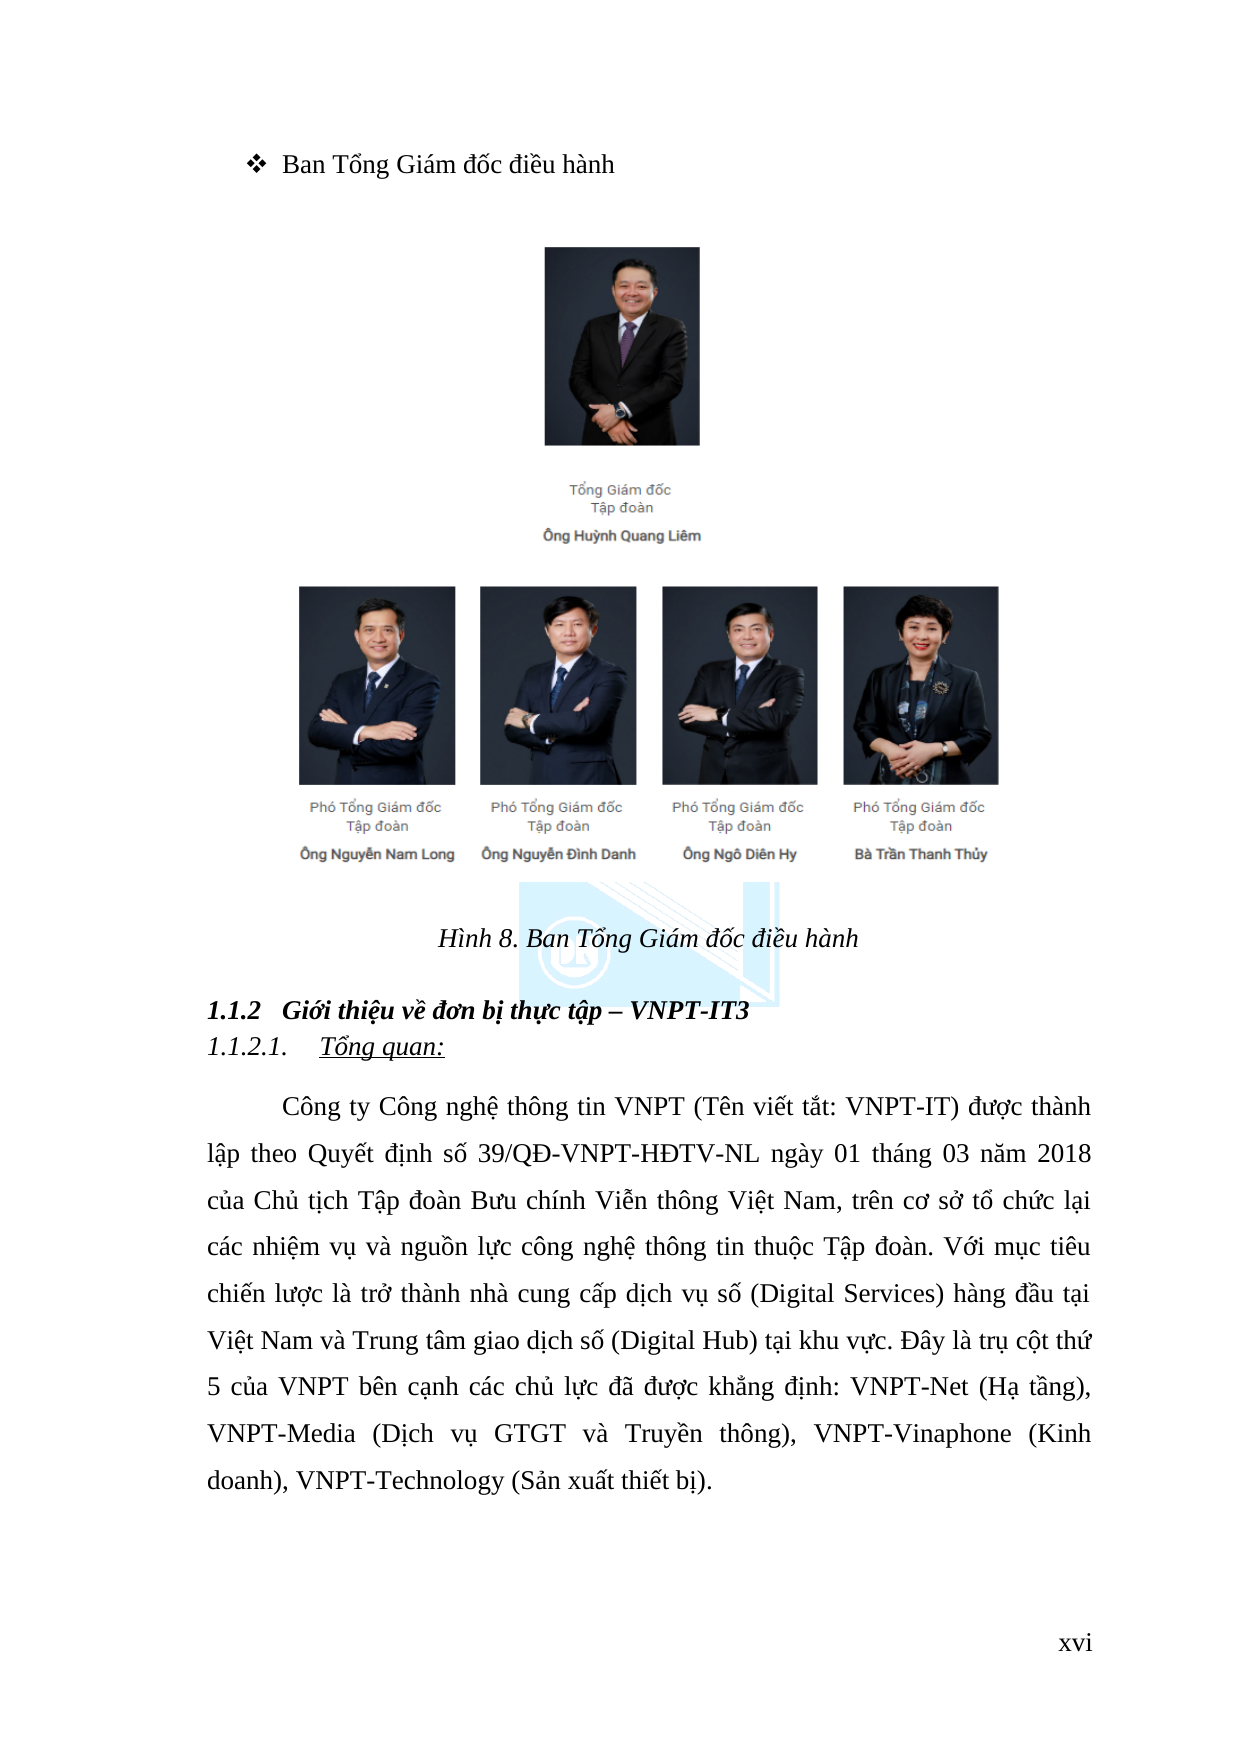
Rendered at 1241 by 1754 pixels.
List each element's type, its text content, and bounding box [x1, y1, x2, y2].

list Tổng quan: [207, 1030, 1092, 1061]
list Ban Tổng Giám đốc điều hành [244, 148, 1092, 179]
text Công ty Công nghệ thông tin VNPT (Tên viết tắt: VNPT-IT) được thành lập theo Quyết định số 39/QĐ-VNPT-HĐTV-NL ngày 01 tháng 03 năm 2018 của Chủ tịch Tập đoàn Bưu chính Viễn thông Việt Nam, trên cơ sở tổ chức lại các nhiệm vụ và nguồn lực công nghệ thông tin thuộc Tập đoàn. Với mục tiêu chiến lược là trở thành nhà cung cấp dịch vụ số (Digital Services) hàng đầu tại Việt Nam và Trung tâm giao dịch số (Digital Hub) tại khu vực. Đây là trụ cột thứ 5 của VNPT bên cạnh các chủ lực đã được khẳng định: VNPT-Net (Hạ tầng), VNPT-Media (Dịch vụ GTGT và Truyền thông), VNPT-Vinaphone (Kinh doanh), VNPT-Technology (Sản xuất thiết bị). [207, 1091, 1092, 1495]
picture [272, 219, 1027, 882]
list Giới thiệu về đơn bị thực tập – VNPT-IT3 [207, 994, 1092, 1025]
